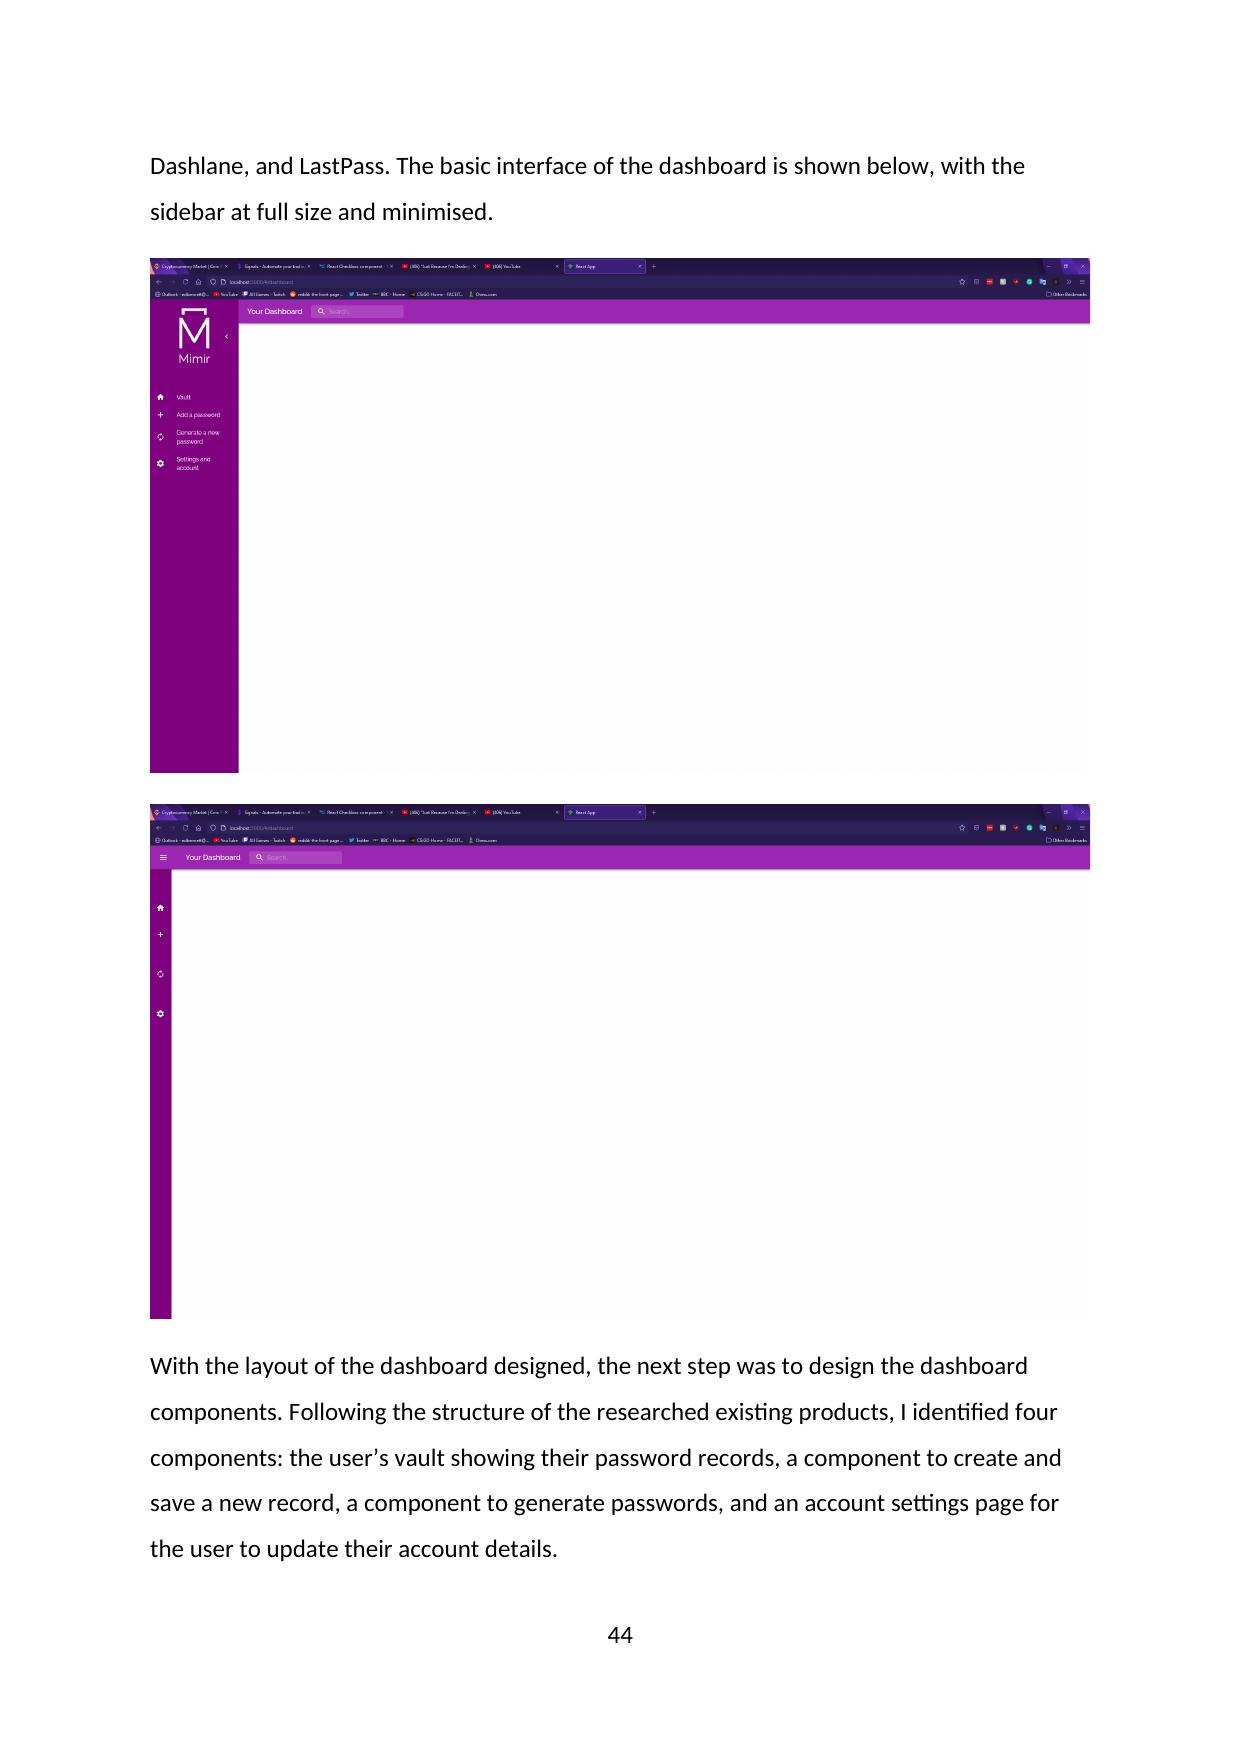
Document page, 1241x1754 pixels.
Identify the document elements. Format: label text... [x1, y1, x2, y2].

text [150, 150, 1090, 226]
picture [150, 258, 1091, 773]
picture [150, 804, 1091, 1319]
text With the layout of the dashboard designed, the next step was to design the dashboard components. Following the structure of the researched existing products, I identified four components: the user’s vault showing their password records, a component to create and save a new record, a component to generate passwords, and an account settings page for the user to update their account details. [150, 1350, 1090, 1564]
